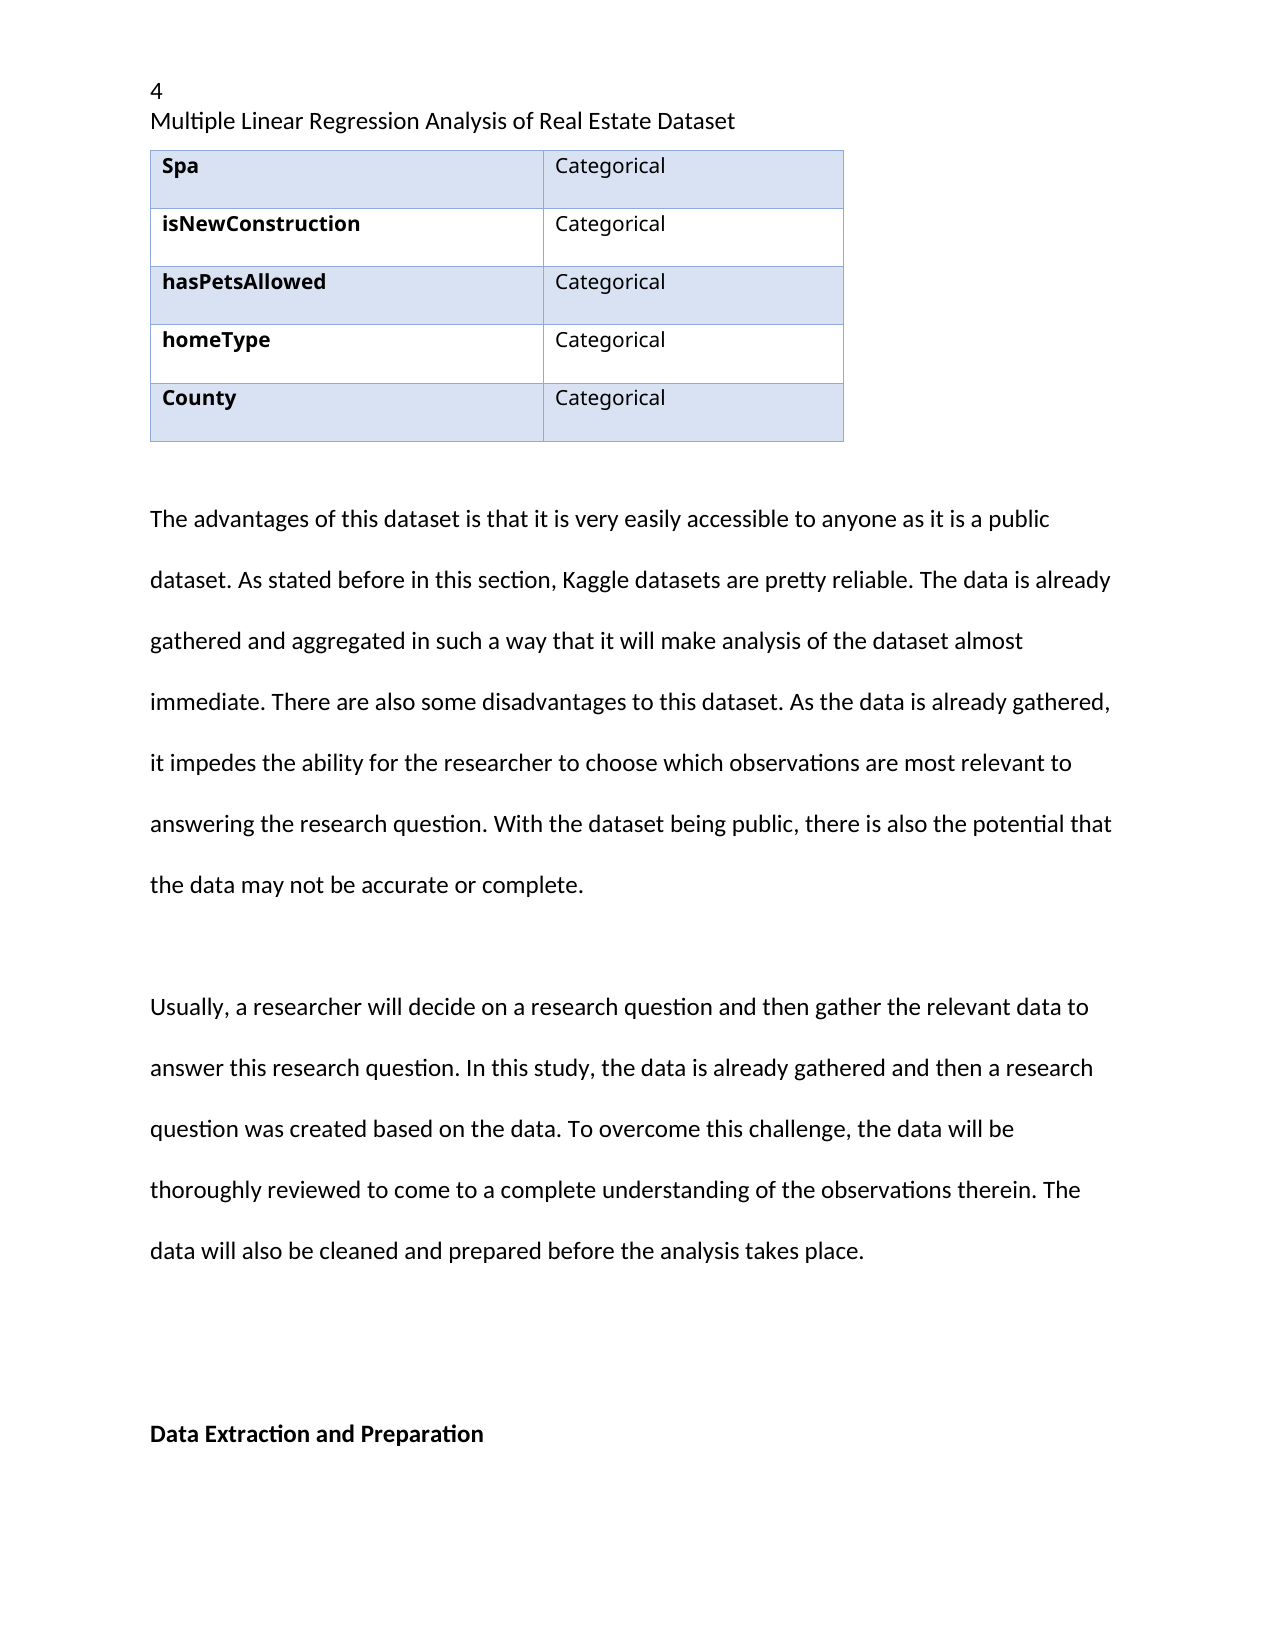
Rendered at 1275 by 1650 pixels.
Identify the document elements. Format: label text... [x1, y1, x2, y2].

table_cell Categorical [544, 267, 843, 324]
table_cell Categorical [544, 151, 843, 208]
table_cell homeType [151, 325, 543, 382]
text The advantages of this dataset is that it is very easily accessible to anyone as it is a public dataset. As stated before in this section, Kaggle datasets are pretty reliable. The data is already gathered and aggregated in such a way that it will make analysis of the dataset almost immediate. There are also some disadvantages to this dataset. As the data is already gathered, it impedes the ability for the researcher to choose which observations are most relevant to answering the research question. With the dataset being public, there is also the potential that the data may not be accurate or complete. [150, 503, 1125, 899]
table_cell County [151, 384, 543, 441]
table_cell Spa [151, 151, 543, 208]
table_cell Categorical [544, 325, 843, 382]
table_cell hasPetsAllowed [151, 267, 543, 324]
table_cell Categorical [544, 209, 843, 266]
table_cell Categorical [544, 384, 843, 441]
text Usually, a researcher will decide on a research question and then gather the relevant data to answer this research question. In this study, the data is already gathered and then a research question was created based on the data. To overcome this challenge, the data will be thoroughly reviewed to come to a complete understanding of the observations therein. The data will also be cleaned and prepared before the analysis takes place. [150, 991, 1125, 1266]
table_cell isNewConstruction [151, 209, 543, 266]
text Data Extraction and Preparation [150, 1418, 1125, 1449]
